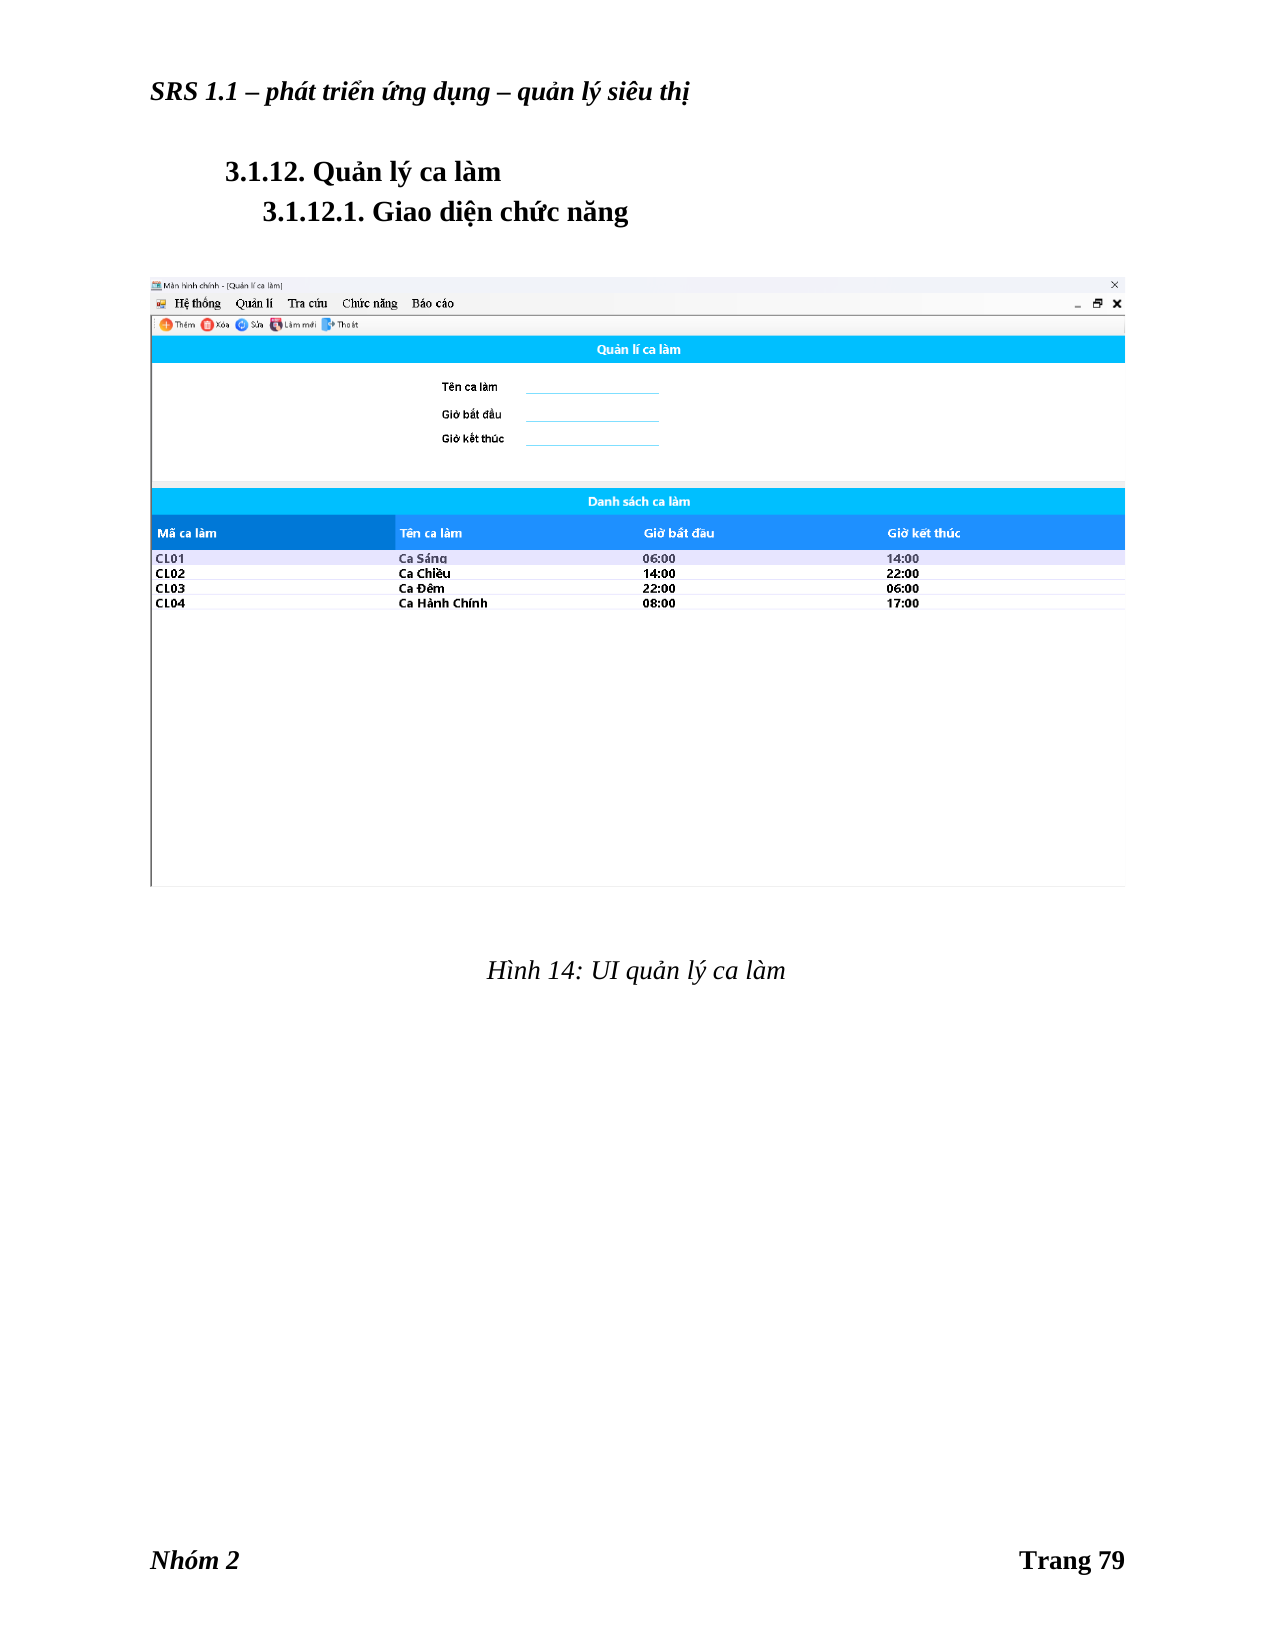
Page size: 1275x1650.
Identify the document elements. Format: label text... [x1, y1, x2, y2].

picture [604, 347, 616, 354]
picture [594, 497, 619, 505]
picture [619, 348, 628, 353]
picture [150, 277, 1125, 887]
subtitle Quản lý ca làm [225, 154, 1125, 188]
subtitle Giao diện chức năng [262, 194, 1125, 228]
picture [670, 497, 681, 505]
text Hình 14: UI quản lý ca làm [150, 954, 1125, 986]
